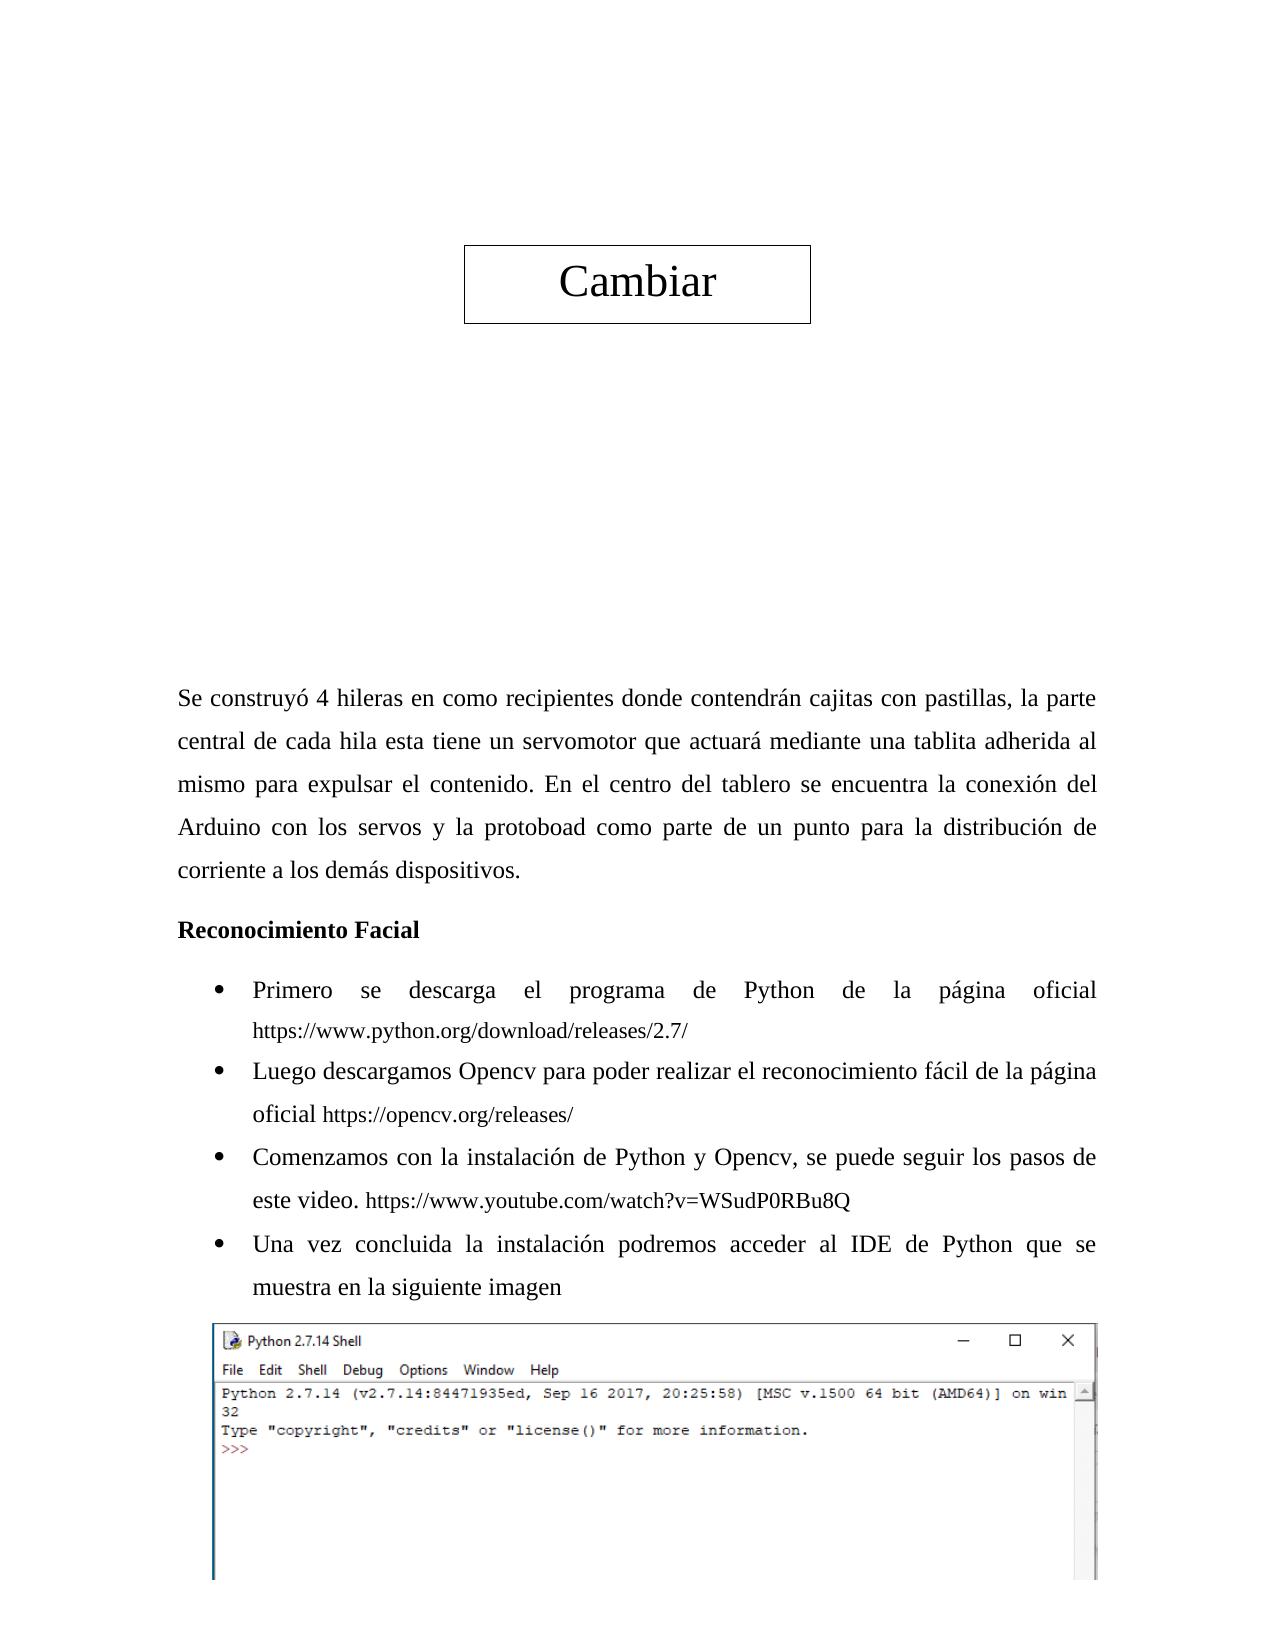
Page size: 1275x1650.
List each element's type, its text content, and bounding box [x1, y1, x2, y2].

list Primero se descarga el programa de Python de la página oficial https://www.python.org/download/releases/2.7/ [215, 975, 1098, 1043]
list Luego descargamos Opencv para poder realizar el reconocimiento fácil de la página oficial https://opencv.org/releases/ [215, 1056, 1098, 1128]
list Comenzamos con la instalación de Python y Opencv, se puede seguir los pasos de este video. https://www.youtube.com/watch?v=WSudP0RBu8Q [215, 1142, 1098, 1214]
text Reconocimiento Facial [177, 915, 1098, 944]
list Una vez concluida la instalación podremos acceder al IDE de Python que se muestra en la siguiente imagen [215, 1229, 1098, 1301]
text Se construyó 4 hileras en como recipientes donde contendrán cajitas con pastillas, la parte central de cada hila esta tiene un servomotor que actuará mediante una tablita adherida al mismo para expulsar el contenido. En el centro del tablero se encuentra la conexión del Arduino con los servos y la protoboad como parte de un punto para la distribución de corriente a los demás dispositivos. [177, 683, 1098, 884]
